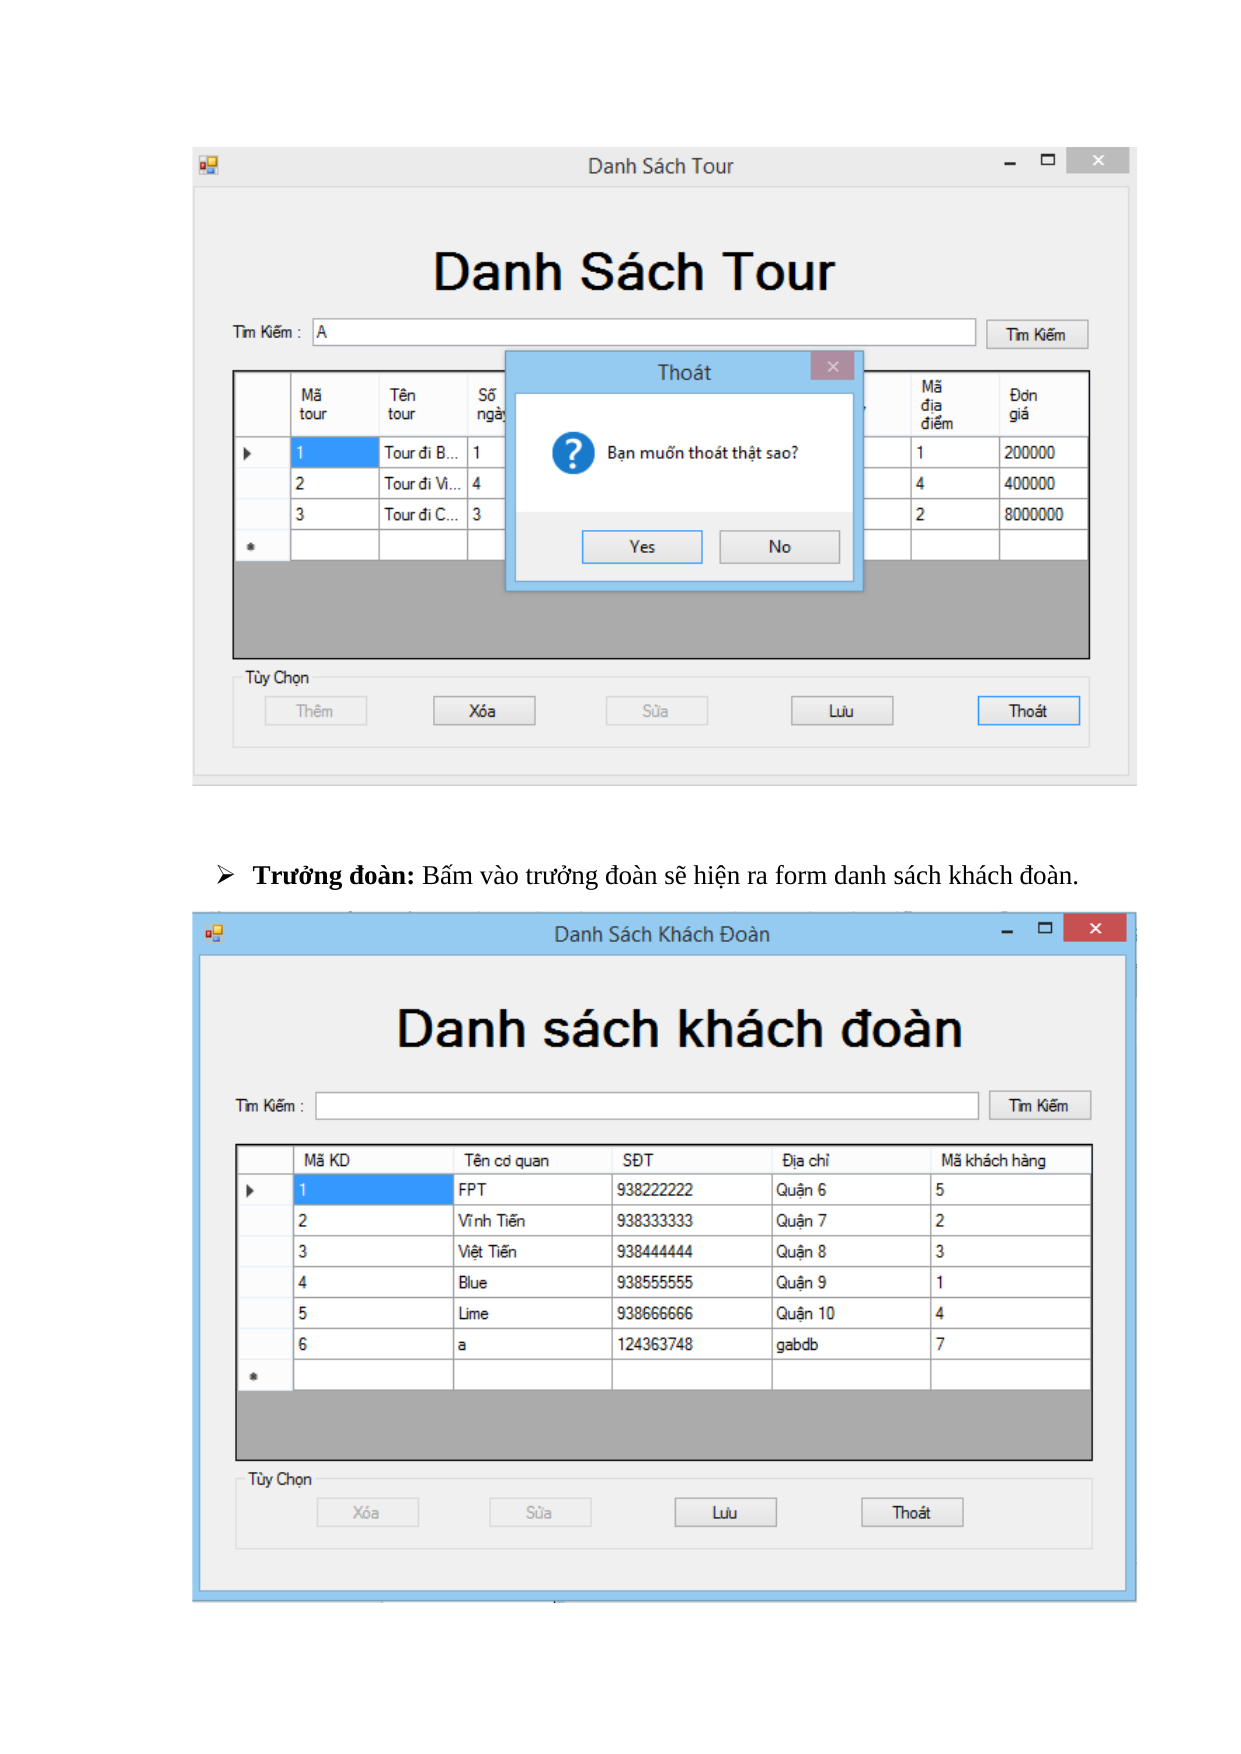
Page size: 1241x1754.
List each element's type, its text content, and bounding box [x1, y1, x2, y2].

list Trưởng đoàn: Bấm vào trưởng đoàn sẽ hiện ra form danh sách khách đoàn. [215, 859, 1152, 890]
picture [192, 911, 1138, 1603]
picture [192, 147, 1138, 786]
